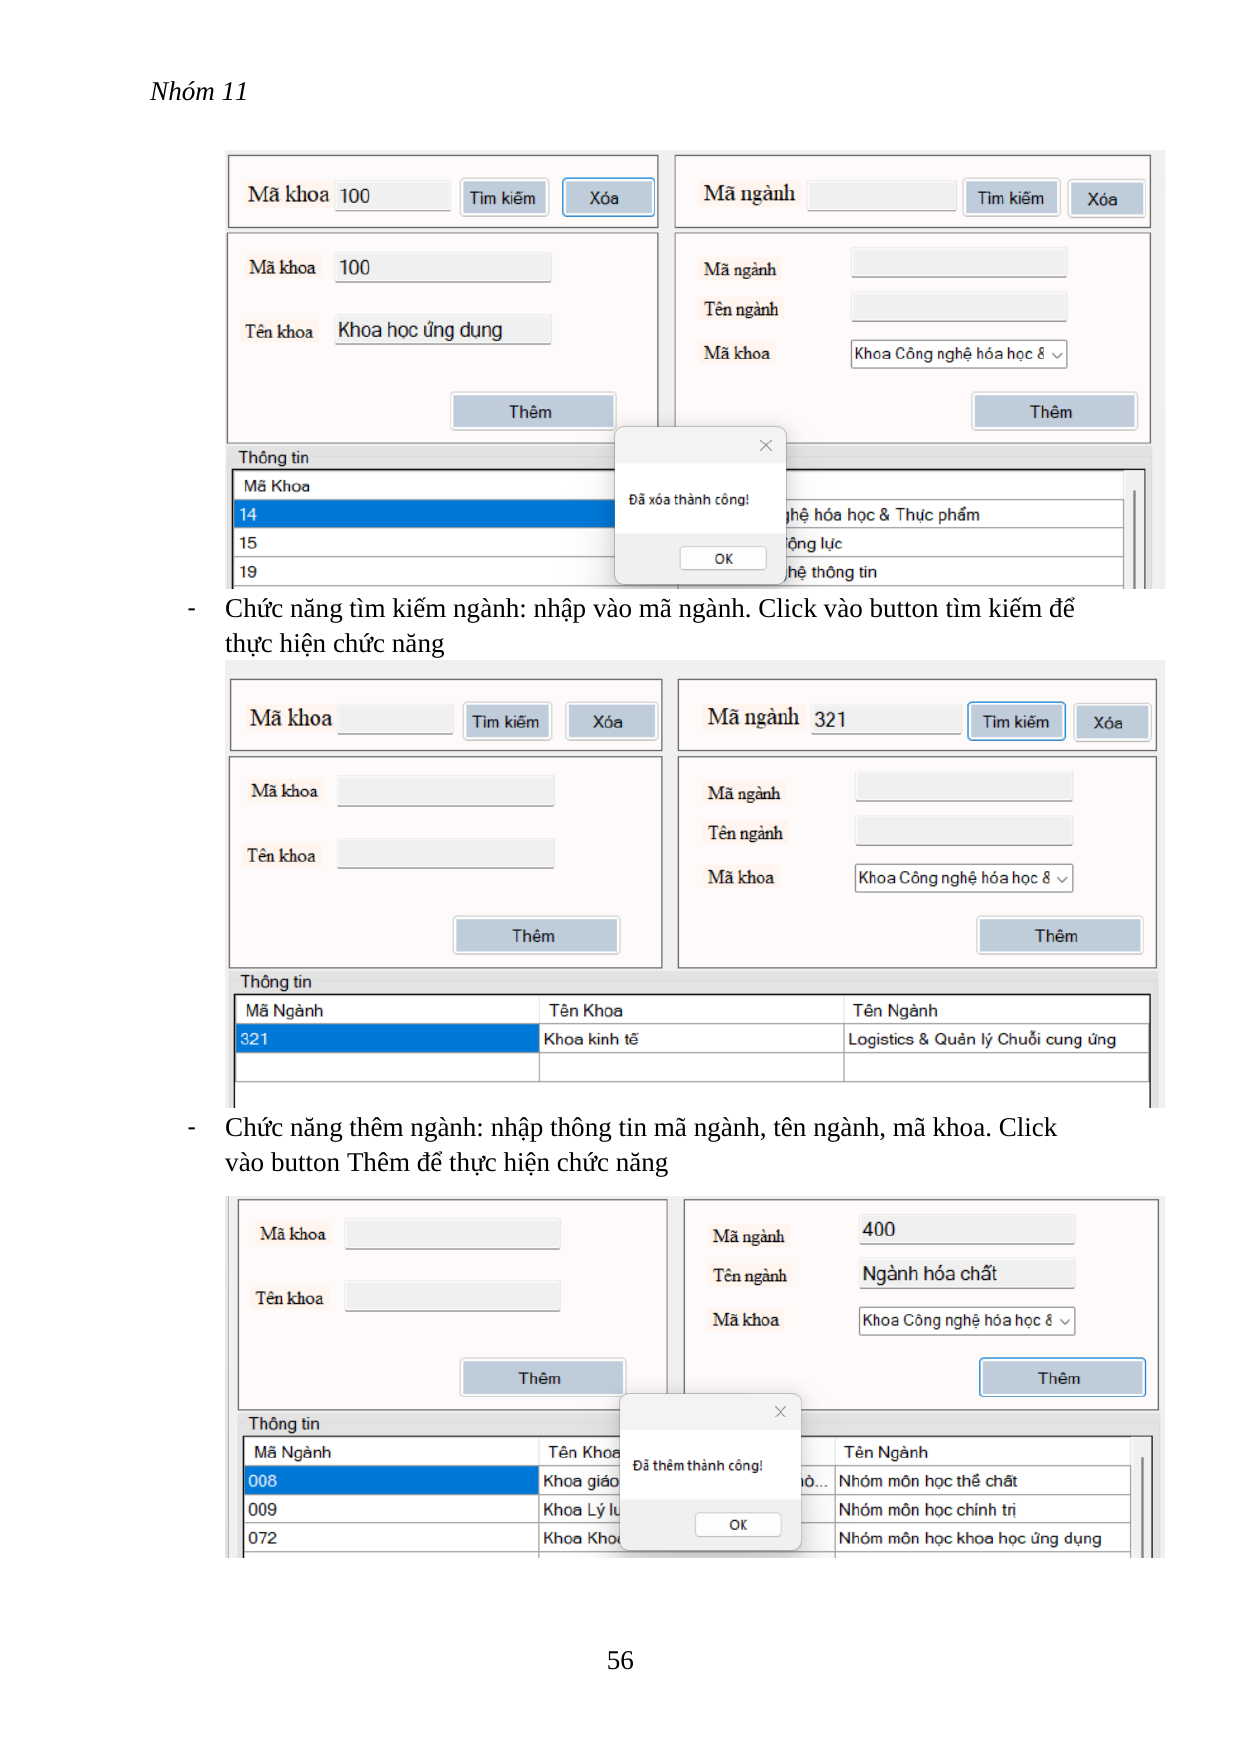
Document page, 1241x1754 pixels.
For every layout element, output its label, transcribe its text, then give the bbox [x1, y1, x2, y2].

picture [225, 1196, 1166, 1558]
picture [225, 150, 1166, 589]
list Chức năng tìm kiếm ngành: nhập vào mã ngành. Click vào button tìm kiếm để thực hiện chức năng [187, 591, 1090, 658]
list Chức năng thêm ngành: nhập thông tin mã ngành, tên ngành, mã khoa. Click vào button Thêm để thực hiện chức năng [187, 1110, 1090, 1177]
picture [225, 660, 1166, 1108]
